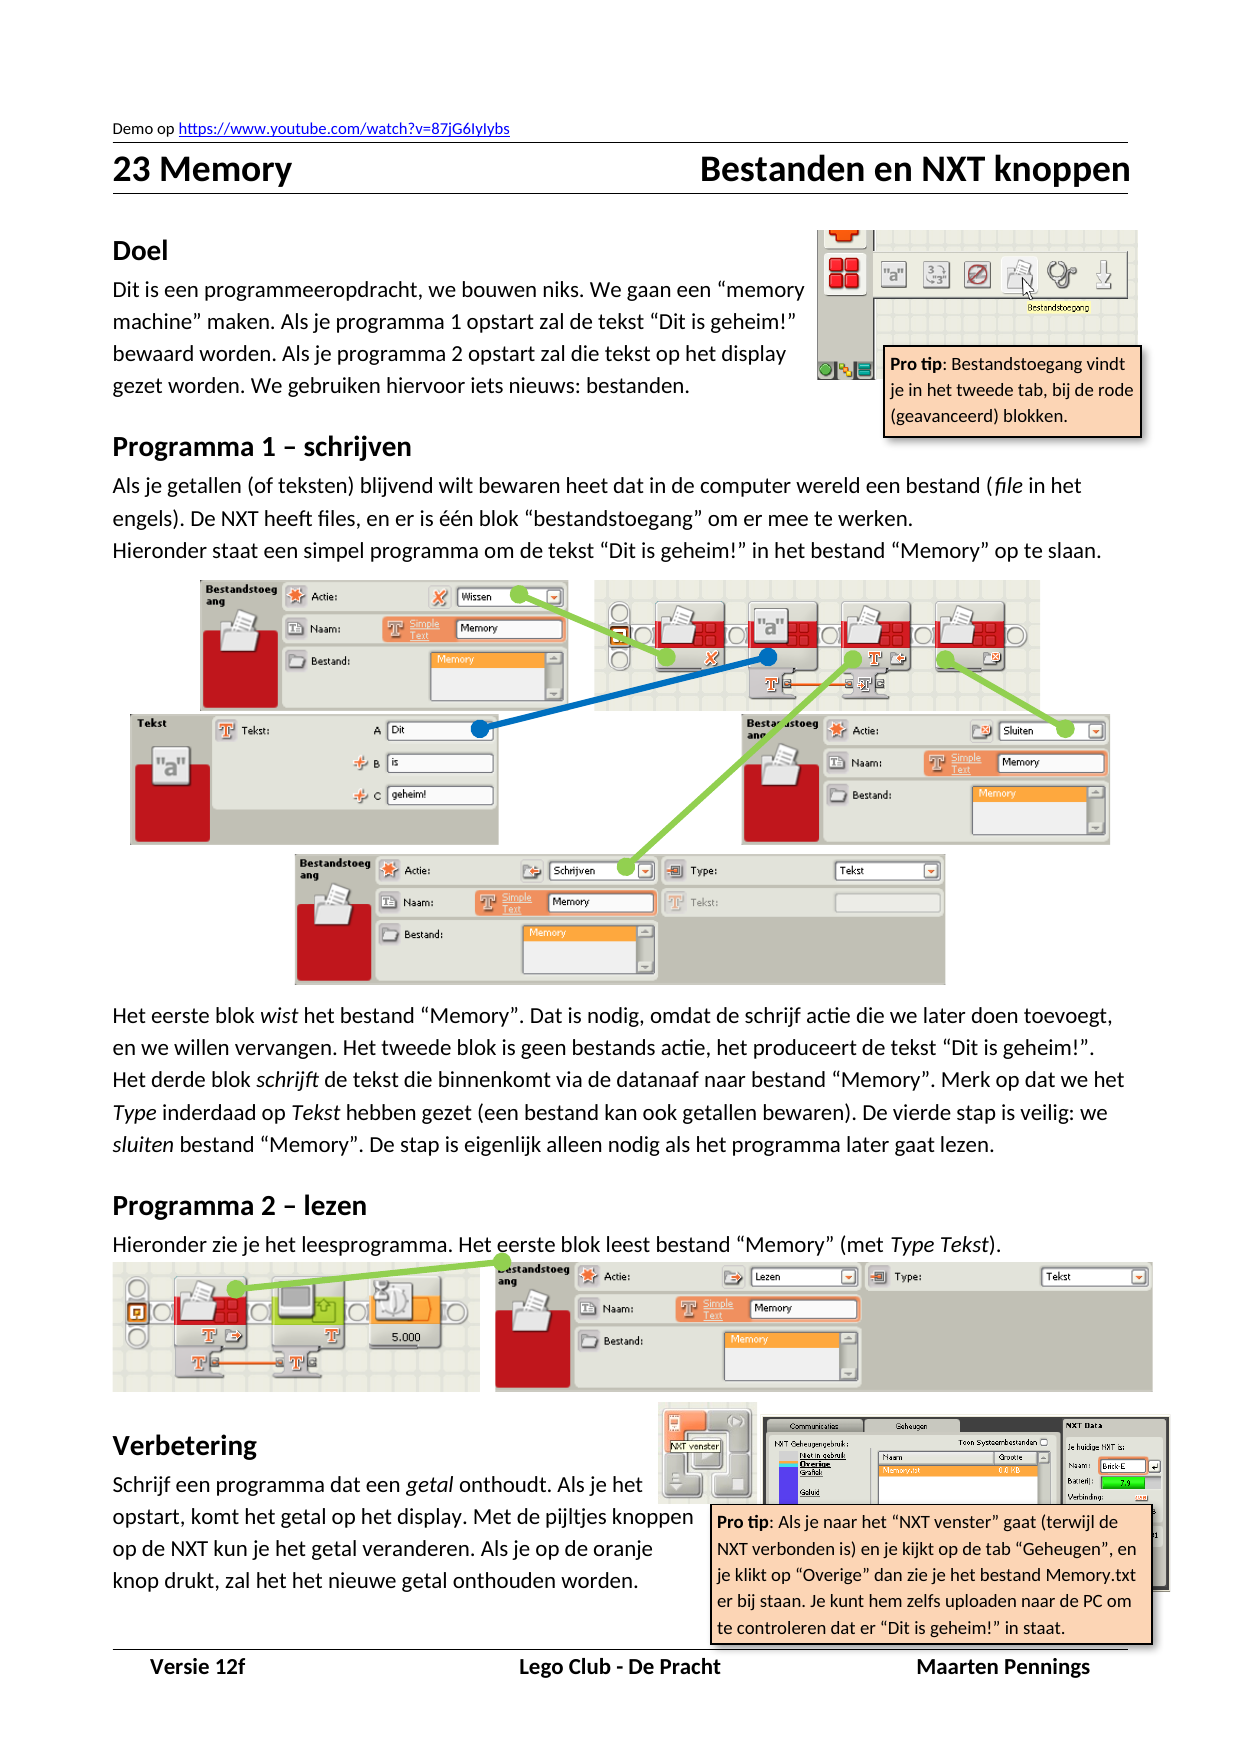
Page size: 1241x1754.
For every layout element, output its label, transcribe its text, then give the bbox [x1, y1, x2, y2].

picture [658, 1402, 758, 1504]
text Programma 1 – schrijven [112, 428, 1128, 464]
picture [817, 230, 1138, 380]
picture [294, 854, 946, 985]
picture [760, 1414, 1171, 1592]
picture [594, 580, 1041, 711]
text Schrijf een programma dat een getal onthoudt. Als je het opstart, komt het getal op het display. Met de pijltjes knoppen op de NXT kun je het getal veranderen. Als je op de oranje knop drukt, zal het het nieuwe getal onthouden worden. [112, 1470, 703, 1594]
text Als je getallen (of teksten) blijvend wilt bewaren heet dat in de computer wereld een bestand (file in het engels). De NXT heeft files, en er is één blok “bestandstoegang” om er mee te werken. Hieronder staat een simpel programma om de tekst “Dit is geheim!” in het bestand “Memory” op te slaan. [112, 472, 1128, 564]
text Verbetering [112, 1427, 658, 1463]
picture [741, 714, 1110, 845]
picture [200, 580, 569, 711]
text Doel [112, 232, 817, 267]
text Demo op https://www.youtube.com/watch?v=87jG6IyIybs [112, 118, 1128, 138]
picture [112, 1262, 480, 1392]
picture [495, 1262, 1153, 1392]
picture [741, 714, 787, 756]
text Het eerste blok wist het bestand “Memory”. Dat is nodig, omdat de schrijf actie die we later doen toevoegt, en we willen vervangen. Het tweede blok is geen bestands actie, het produceert de tekst “Dit is geheim!”. Het derde blok schrijft de tekst die binnenkomt via de datanaaf naar bestand “Memory”. Merk op dat we het Type inderdaad op Tekst hebben gezet (een bestand kan ook getallen bewaren). De vierde stap is veilig: we sluiten bestand “Memory”. De stap is eigenlijk alleen nodig als het programma later gaat lezen. [112, 1001, 1128, 1158]
picture [130, 714, 499, 845]
text 23 Memory Bestanden en NXT knoppen [112, 143, 1128, 194]
text Dit is een programmeeropdracht, we bouwen niks. We gaan een “memory machine” maken. Als je programma 1 opstart zal de tekst “Dit is geheim!” bewaard worden. Als je programma 2 opstart zal die tekst op het display gezet worden. We gebruiken hiervoor iets nieuws: bestanden. [112, 275, 807, 399]
text Programma 2 – lezen [112, 1187, 1128, 1223]
